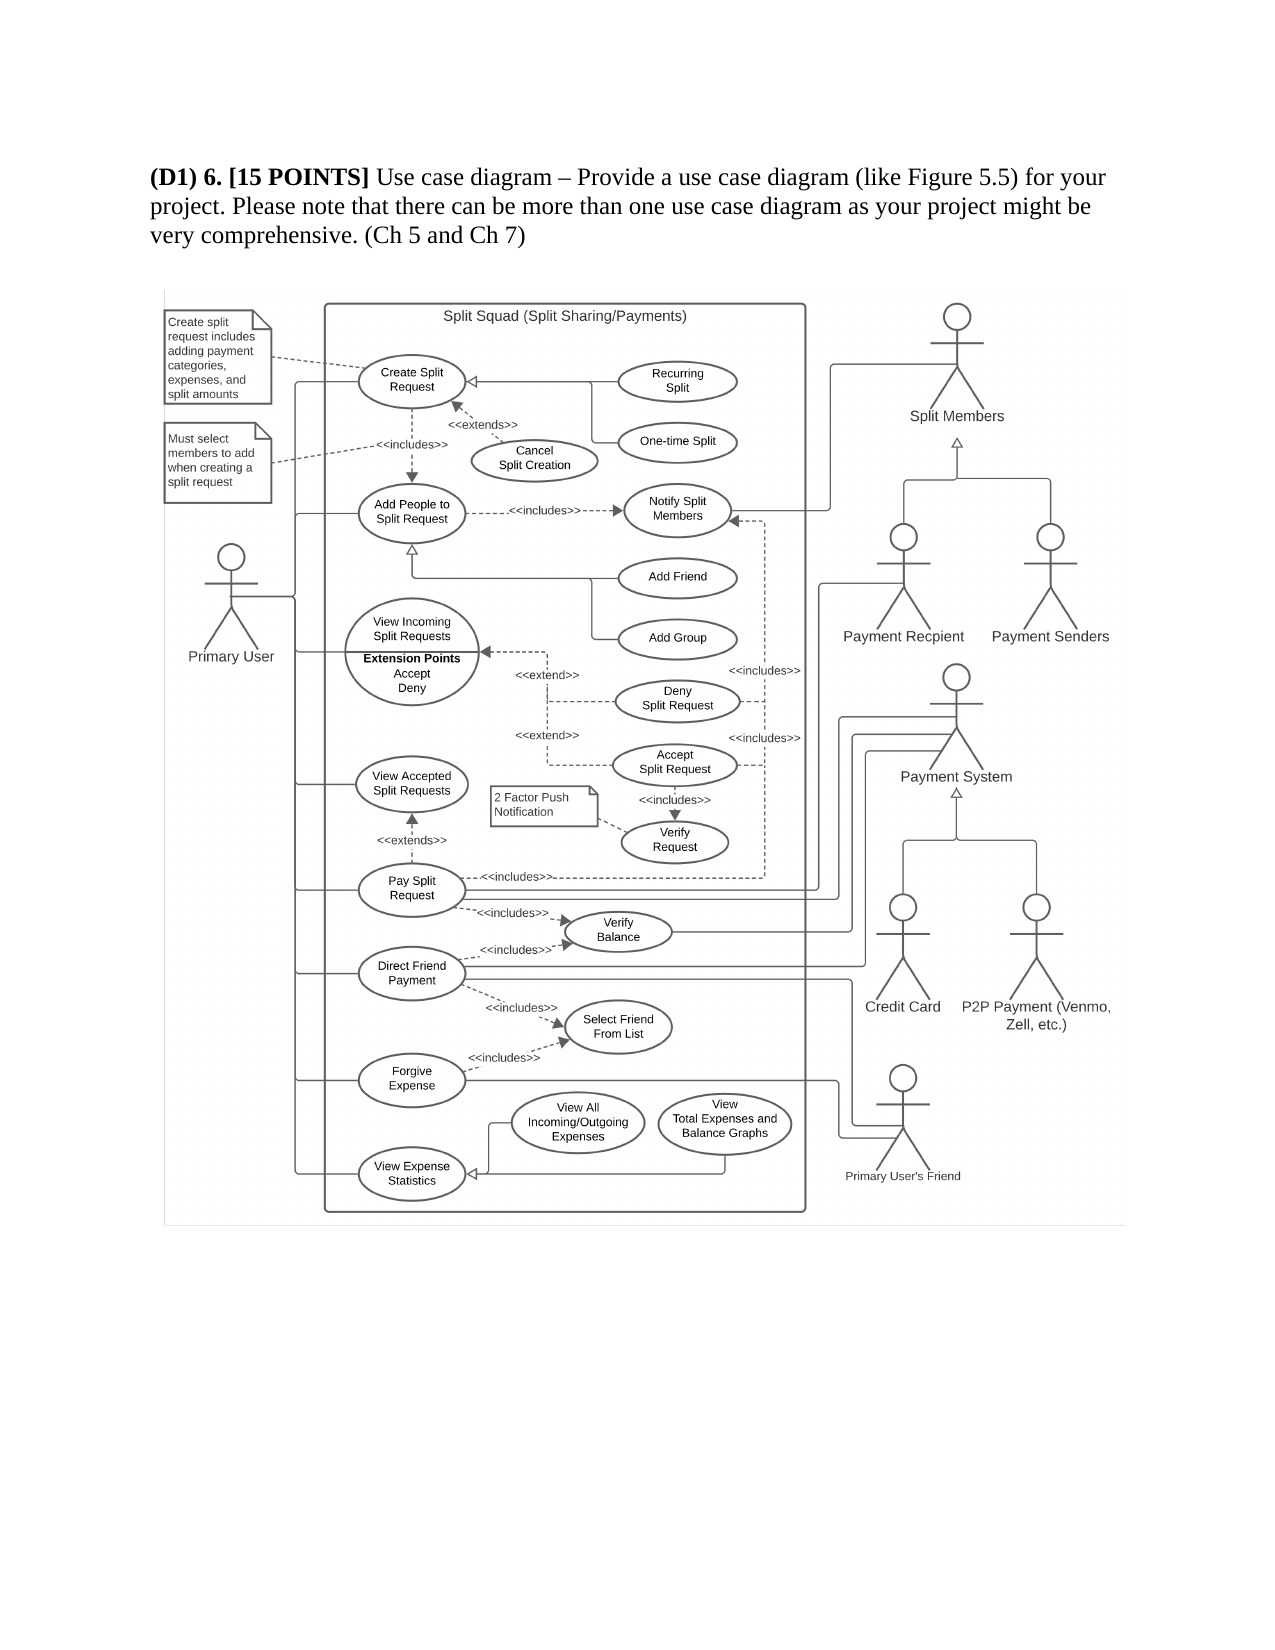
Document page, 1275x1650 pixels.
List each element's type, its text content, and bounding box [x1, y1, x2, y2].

picture [150, 290, 1125, 1226]
text (D1) 6. [15 POINTS] Use case diagram – Provide a use case diagram (like Figure 5.5) for your project. Please note that there can be more than one use case diagram as your project might be very comprehensive. (Ch 5 and Ch 7) [150, 162, 1125, 249]
